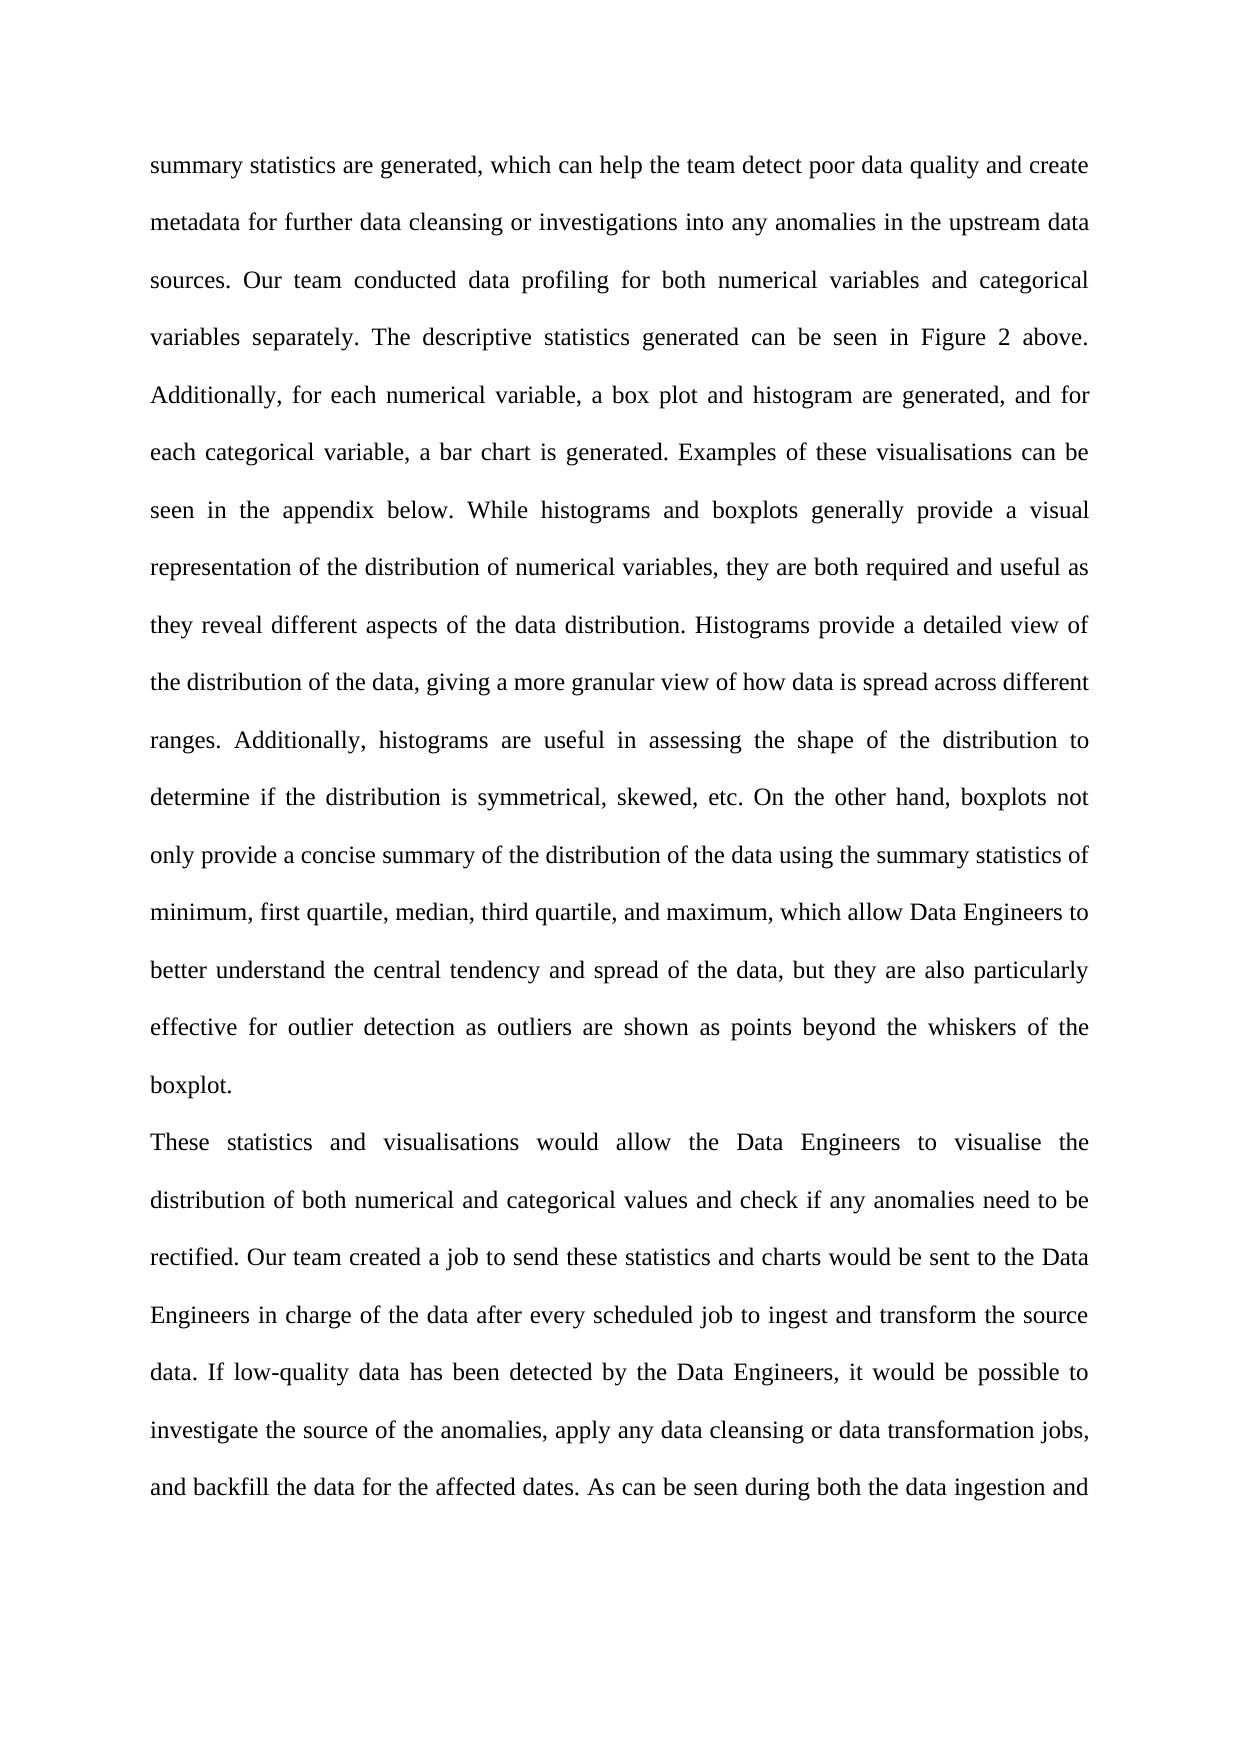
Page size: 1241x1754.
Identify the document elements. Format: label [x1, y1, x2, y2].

text [150, 150, 1090, 1099]
text [150, 1127, 1090, 1501]
